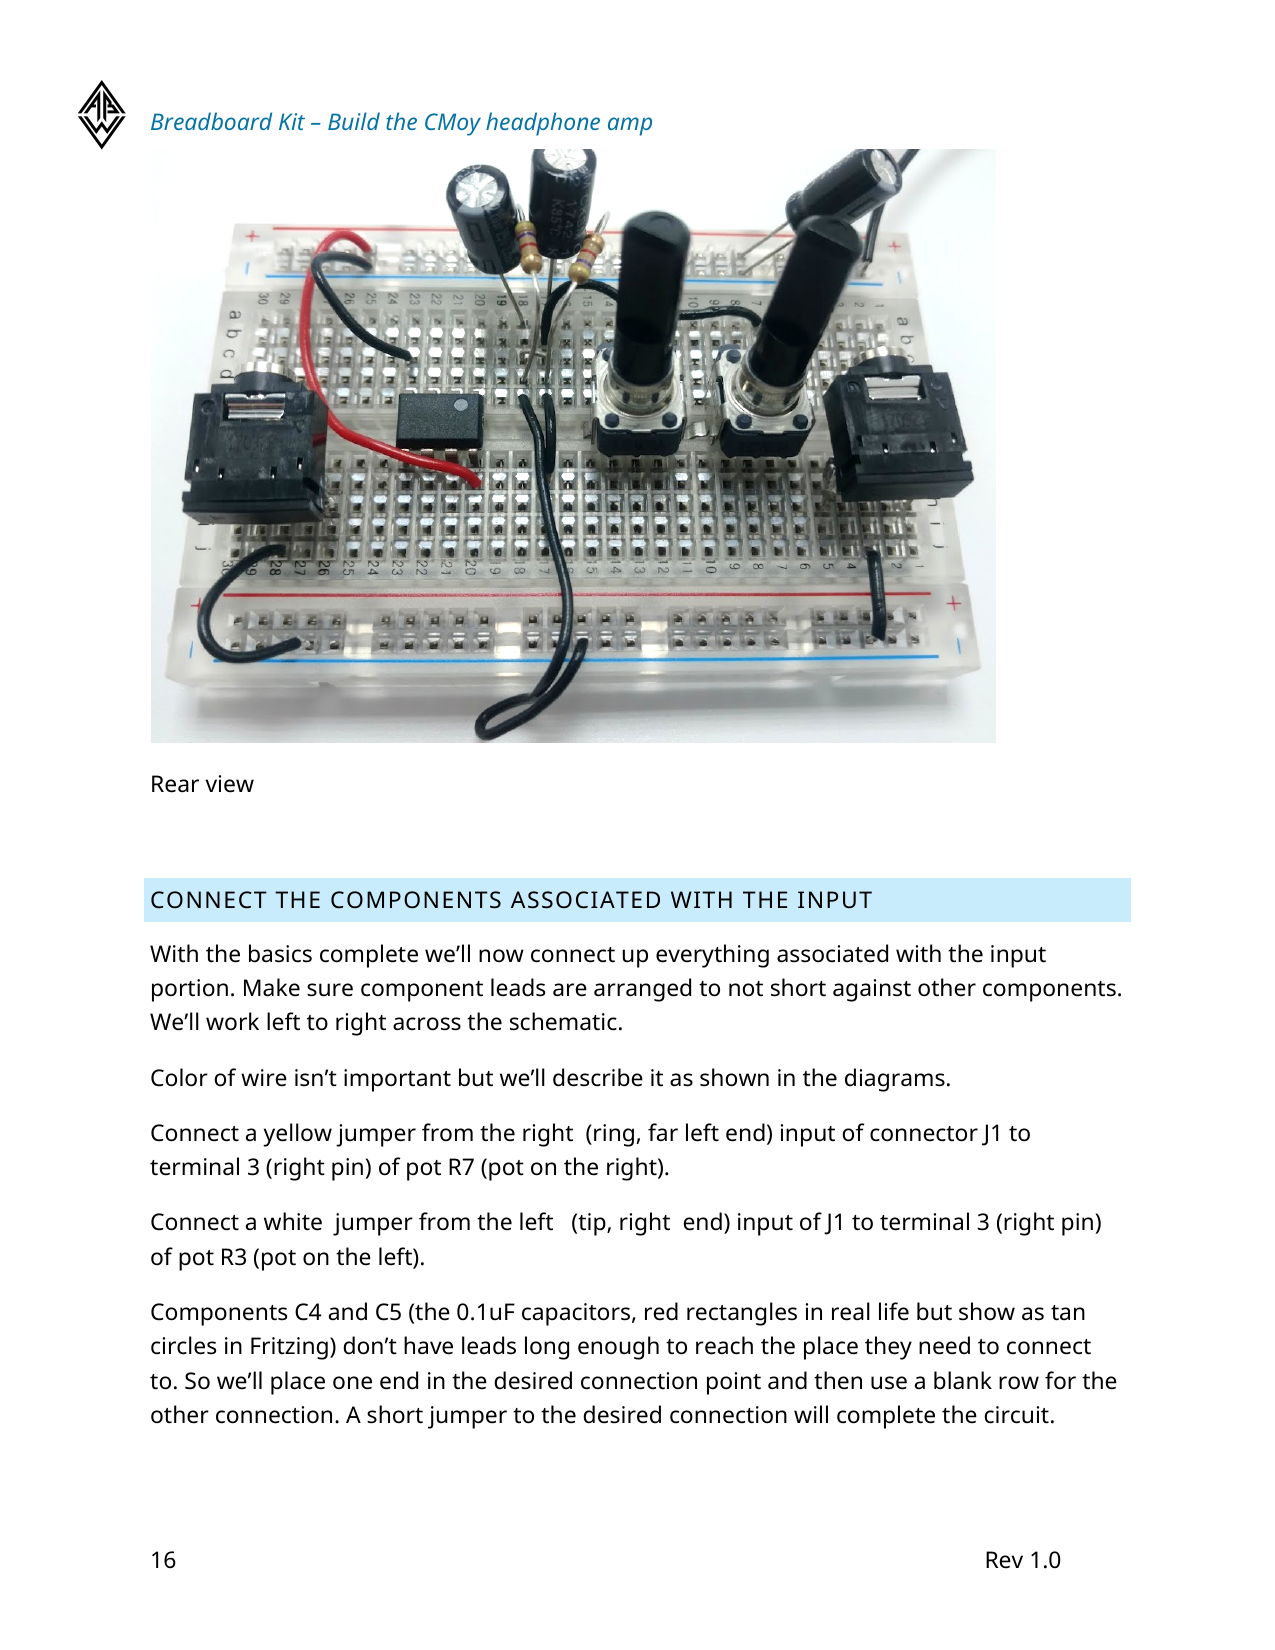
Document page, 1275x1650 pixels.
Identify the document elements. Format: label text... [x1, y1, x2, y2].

picture [151, 149, 996, 743]
text Components C4 and C5 (the 0.1uF capacitors, red rectangles in real life but show as tan circles in Fritzing) don’t have leads long enough to reach the place they need to connect to. So we’ll place one end in the desired connection point and then use a blank row for the other connection. A short jumper to the desired connection will complete the circuit. [150, 1296, 1125, 1430]
subtitle Connect the components associated with the input [150, 885, 1125, 916]
text With the basics complete we’ll now connect up everything associated with the input portion. Make sure component leads are arranged to not short against other components. We’ll work left to right across the schematic. [150, 938, 1125, 1038]
picture [71, 75, 134, 155]
text Rear view [150, 768, 1125, 799]
text Connect a yellow jumper from the right (ring, far left end) input of connector J1 to terminal 3 (right pin) of pot R7 (pot on the right). [150, 1117, 1125, 1182]
text Connect a white jumper from the left (tip, right end) input of J1 to terminal 3 (right pin) of pot R3 (pot on the left). [150, 1206, 1125, 1272]
text Color of wire isn’t important but we’ll describe it as shown in the diagrams. [150, 1062, 1125, 1093]
